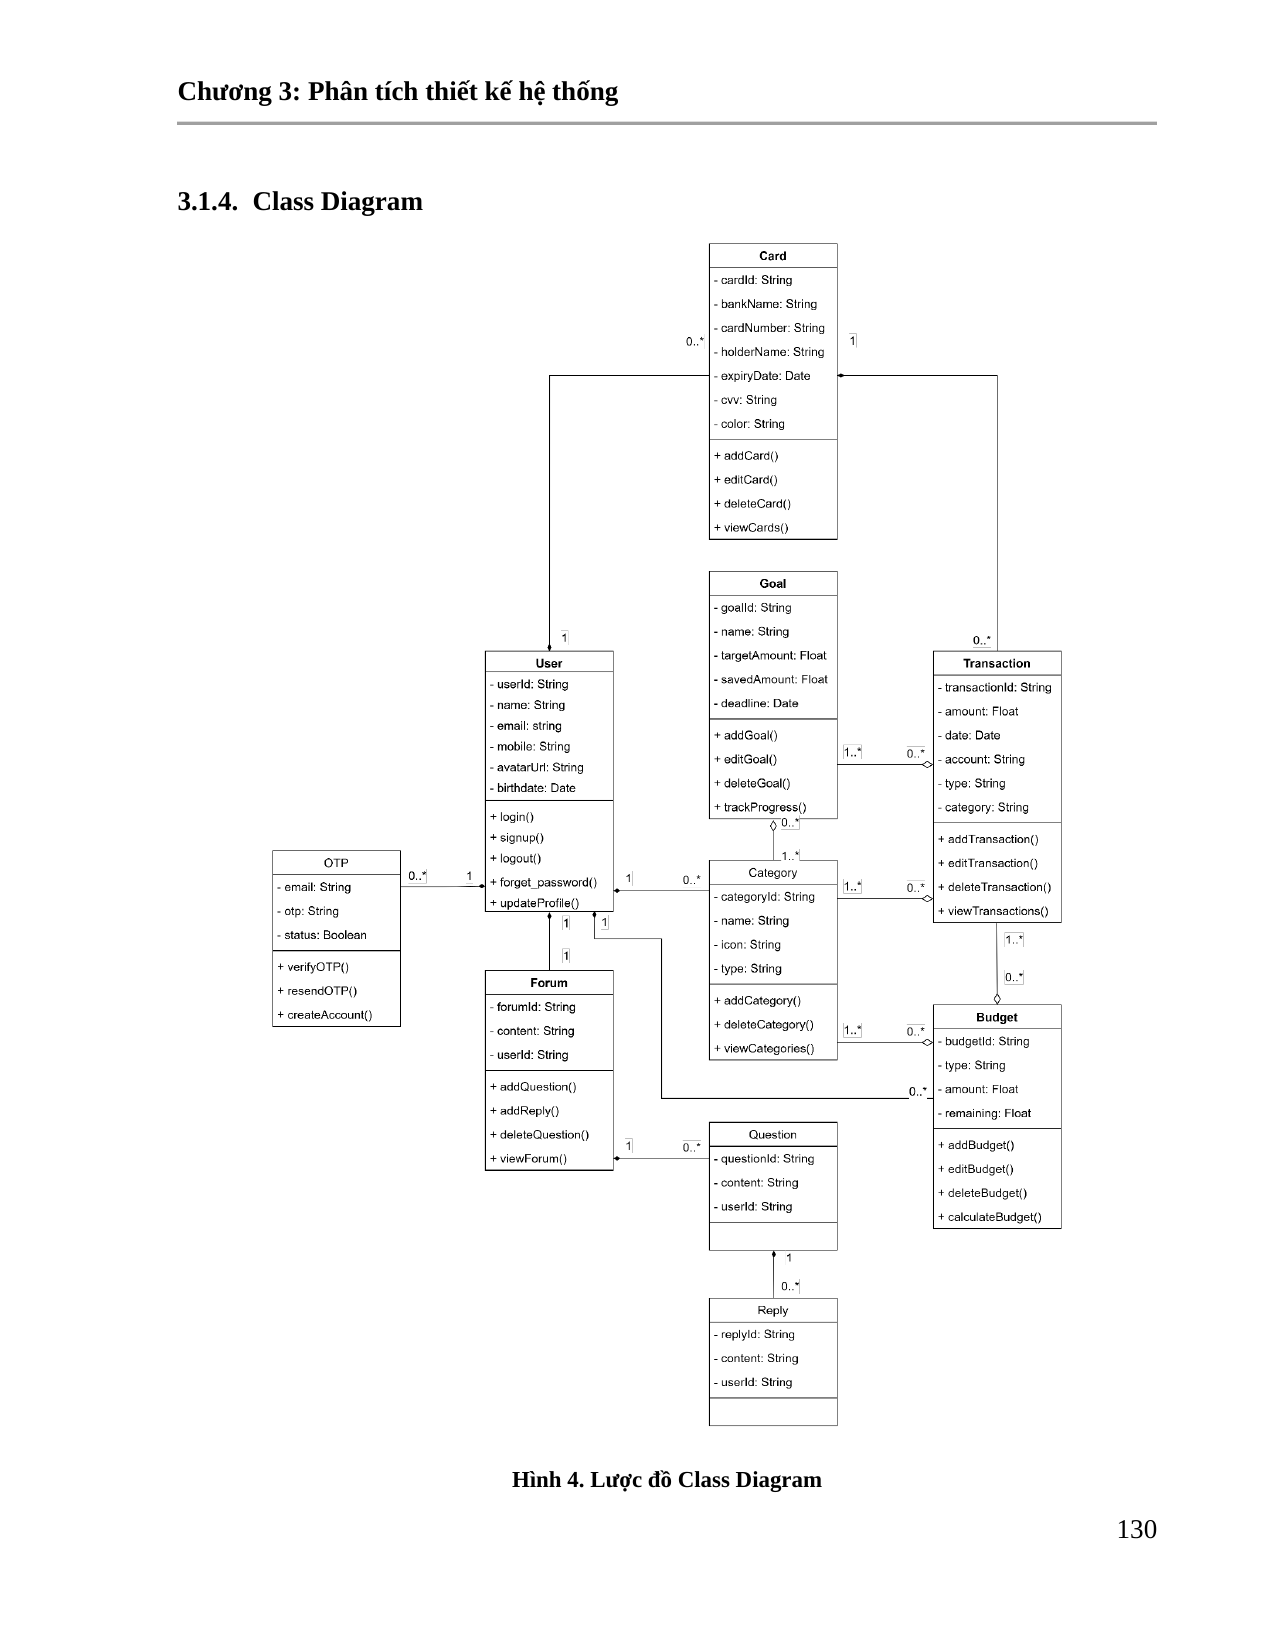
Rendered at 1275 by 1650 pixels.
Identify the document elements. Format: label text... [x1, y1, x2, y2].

picture [264, 235, 1070, 1434]
text Hình 4. Lược đồ Class Diagram [177, 1466, 1157, 1492]
subtitle Class Diagram [177, 185, 1157, 216]
